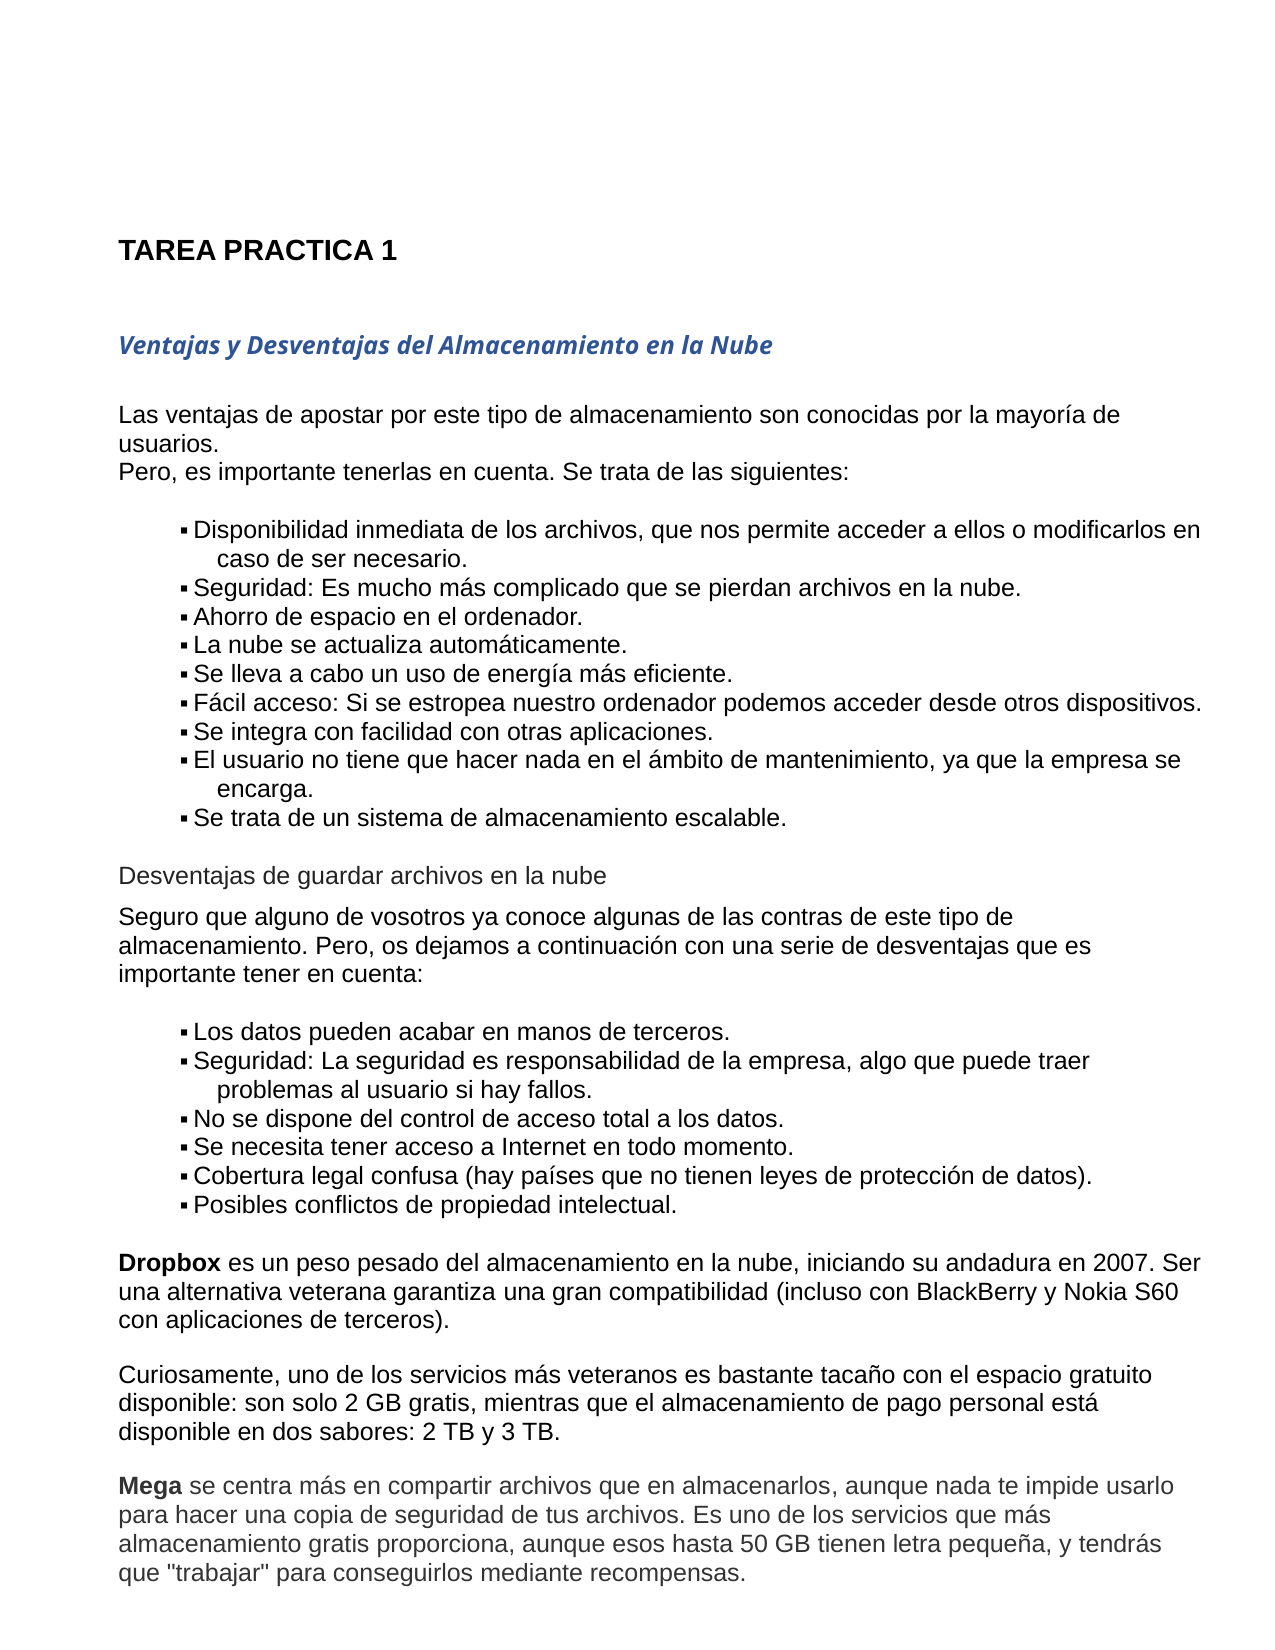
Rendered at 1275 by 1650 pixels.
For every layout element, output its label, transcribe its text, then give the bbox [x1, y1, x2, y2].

list Posibles conflictos de propiedad intelectual. [179, 1190, 1205, 1219]
list Se necesita tener acceso a Internet en todo momento. [179, 1132, 1205, 1161]
list Seguridad: Es mucho más complicado que se pierdan archivos en la nube. [179, 573, 1205, 602]
list Los datos pueden acabar en manos de terceros. [179, 1017, 1205, 1046]
subtitle Desventajas de guardar archivos en la nube [118, 861, 1205, 889]
text Mega se centra más en compartir archivos que en almacenarlos, aunque nada te impide usarlo para hacer una copia de seguridad de tus archivos. Es uno de los servicios que más almacenamiento gratis proporciona, aunque esos hasta 50 GB tienen letra pequeña, y tendrás que "trabajar" para conseguirlos mediante recompensas. [747, 1471, 1205, 1586]
text Pero, es importante tenerlas en cuenta. Se trata de las siguientes: [118, 457, 1205, 486]
list La nube se actualiza automáticamente. [179, 630, 1205, 659]
list El usuario no tiene que hacer nada en el ámbito de mantenimiento, ya que la empresa se encarga. [179, 745, 1205, 803]
list No se dispone del control de acceso total a los datos. [179, 1104, 1205, 1132]
text Seguro que alguno de vosotros ya conoce algunas de las contras de este tipo de almacenamiento. Pero, os dejamos a continuación con una serie de desventajas que es importante tener en cuenta: [118, 902, 1205, 988]
list Seguridad: La seguridad es responsabilidad de la empresa, algo que puede traer problemas al usuario si hay fallos. [179, 1046, 1205, 1104]
text Las ventajas de apostar por este tipo de almacenamiento son conocidas por la mayoría de usuarios. [118, 400, 1205, 457]
text Curiosamente, uno de los servicios más veteranos es bastante tacaño con el espacio gratuito disponible: son solo 2 GB gratis, mientras que el almacenamiento de pago personal está disponible en dos sabores: 2 TB y 3 TB. [118, 1359, 1205, 1446]
text Dropbox es un peso pesado del almacenamiento en la nube, iniciando su andadura en 2007. Ser una alternativa veterana garantiza una gran compatibilidad (incluso con BlackBerry y Nokia S60 con aplicaciones de terceros). [118, 1248, 1205, 1334]
list Disponibilidad inmediata de los archivos, que nos permite acceder a ellos o modificarlos en caso de ser necesario. [179, 515, 1205, 573]
list Ahorro de espacio en el ordenador. [179, 602, 1205, 630]
list Se lleva a cabo un uso de energía más eficiente. [179, 659, 1205, 688]
list Se integra con facilidad con otras aplicaciones. [179, 717, 1205, 745]
subtitle TAREA PRACTICA 1 [118, 232, 1205, 266]
list Se trata de un sistema de almacenamiento escalable. [179, 803, 1205, 832]
list Fácil acceso: Si se estropea nuestro ordenador podemos acceder desde otros dispositivos. [179, 688, 1205, 717]
subtitle Ventajas y Desventajas del Almacenamiento en la Nube [118, 328, 1205, 362]
list Cobertura legal confusa (hay países que no tienen leyes de protección de datos). [179, 1161, 1205, 1190]
